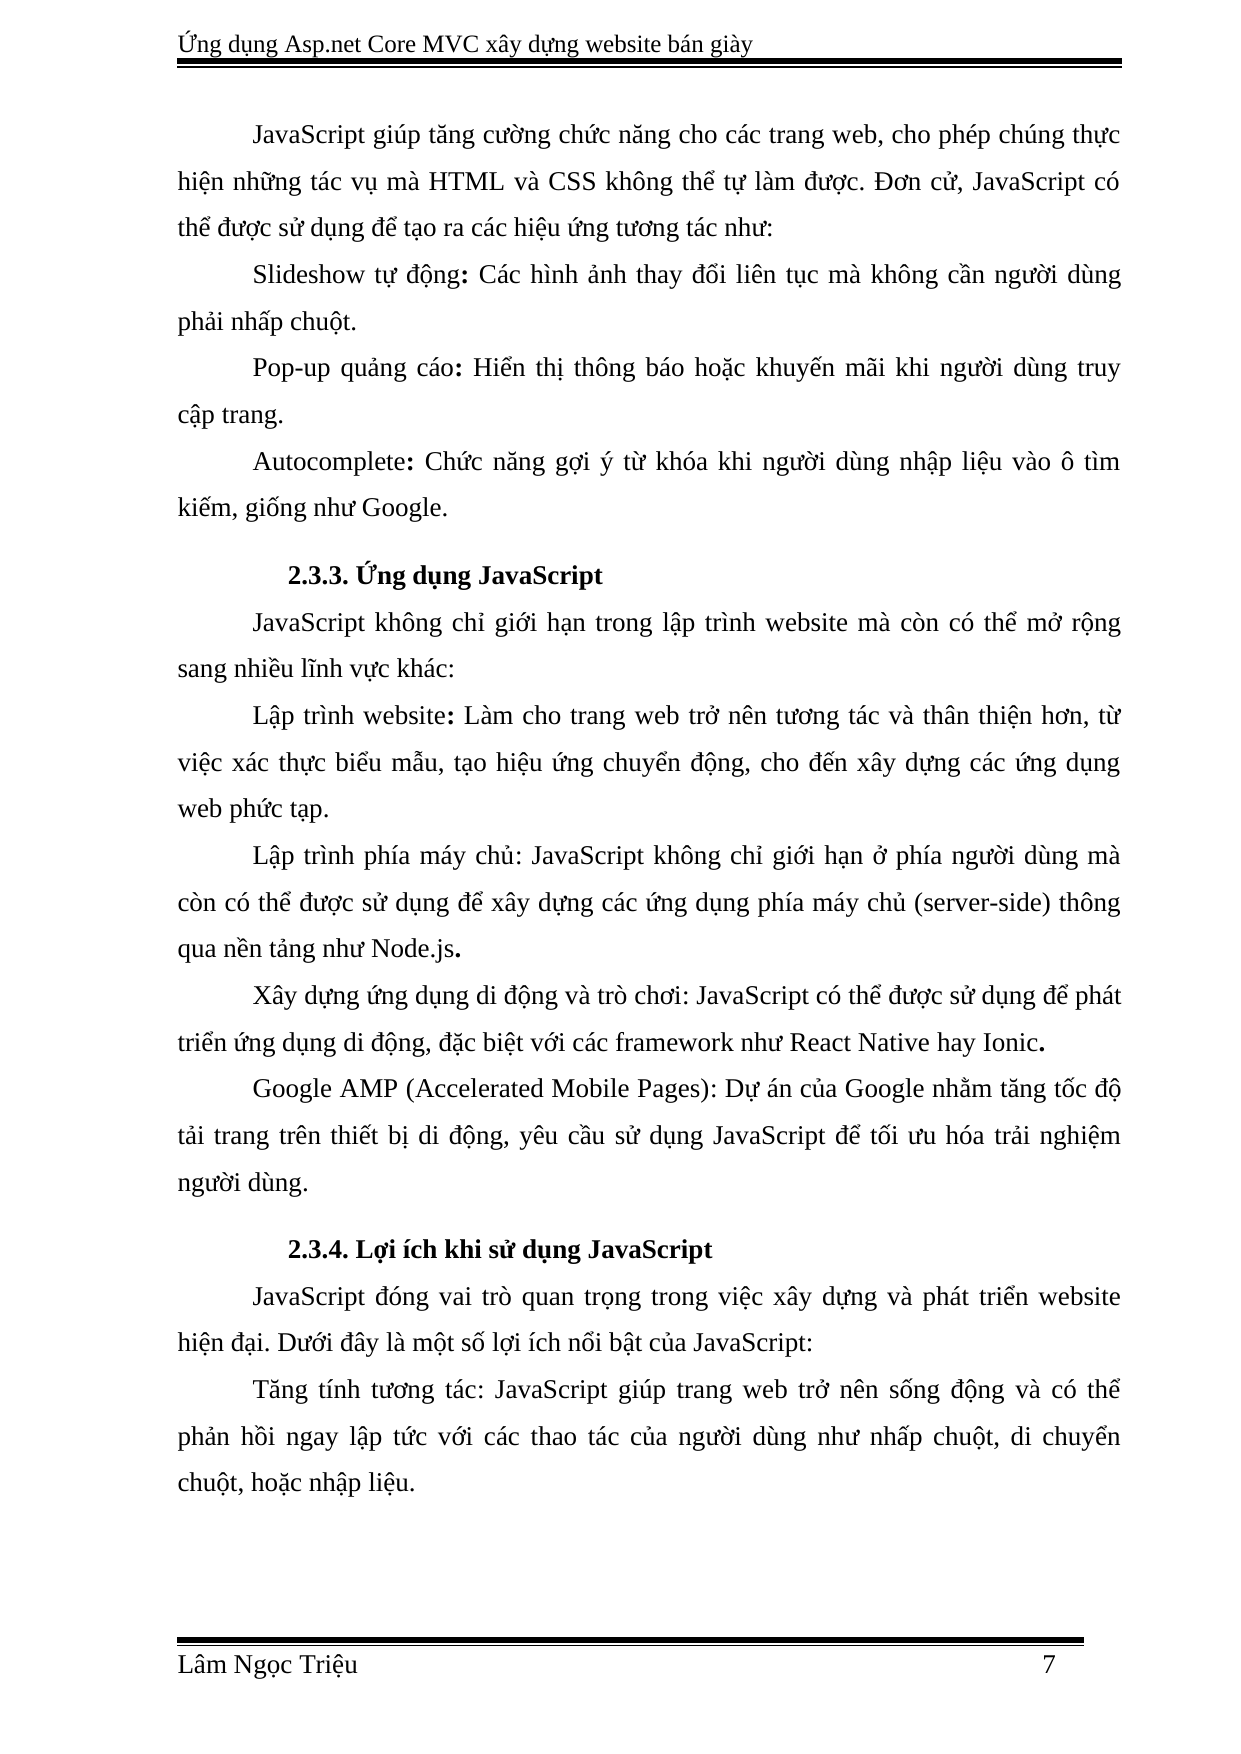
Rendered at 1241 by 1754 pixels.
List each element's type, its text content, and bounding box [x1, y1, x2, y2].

text JavaScript không chỉ giới hạn trong lập trình website mà còn có thể mở rộng sang nhiều lĩnh vực khác: [177, 606, 1122, 683]
text JavaScript giúp tăng cường chức năng cho các trang web, cho phép chúng thực hiện những tác vụ mà HTML và CSS không thể tự làm được. Đơn cử, JavaScript có thể được sử dụng để tạo ra các hiệu ứng tương tác như: [177, 118, 1122, 243]
subtitle Lợi ích khi sử dụng JavaScript [213, 1233, 1122, 1264]
text Lập trình phía máy chủ: JavaScript không chỉ giới hạn ở phía người dùng mà còn có thể được sử dụng để xây dựng các ứng dụng phía máy chủ (server-side) thông qua nền tảng như Node.js. [177, 839, 1122, 963]
text Slideshow tự động: Các hình ảnh thay đổi liên tục mà không cần người dùng phải nhấp chuột. [177, 258, 1122, 336]
text Autocomplete: Chức năng gợi ý từ khóa khi người dùng nhập liệu vào ô tìm kiếm, giống như Google. [177, 445, 1122, 523]
text Xây dựng ứng dụng di động và trò chơi: JavaScript có thể được sử dụng để phát triển ứng dụng di động, đặc biệt với các framework như React Native hay Ionic. [177, 979, 1122, 1057]
text Google AMP (Accelerated Mobile Pages): Dự án của Google nhằm tăng tốc độ tải trang trên thiết bị di động, yêu cầu sử dụng JavaScript để tối ưu hóa trải nghiệm người dùng. [177, 1072, 1122, 1197]
text Pop-up quảng cáo: Hiển thị thông báo hoặc khuyến mãi khi người dùng truy cập trang. [177, 351, 1122, 429]
text JavaScript đóng vai trò quan trọng trong việc xây dựng và phát triển website hiện đại. Dưới đây là một số lợi ích nổi bật của JavaScript: [177, 1280, 1122, 1358]
text Tăng tính tương tác: JavaScript giúp trang web trở nên sống động và có thể phản hồi ngay lập tức với các thao tác của người dùng như nhấp chuột, di chuyển chuột, hoặc nhập liệu. [177, 1373, 1122, 1498]
text Lập trình website: Làm cho trang web trở nên tương tác và thân thiện hơn, từ việc xác thực biểu mẫu, tạo hiệu ứng chuyển động, cho đến xây dựng các ứng dụng web phức tạp. [177, 699, 1122, 823]
subtitle Ứng dụng JavaScript [213, 559, 1122, 590]
